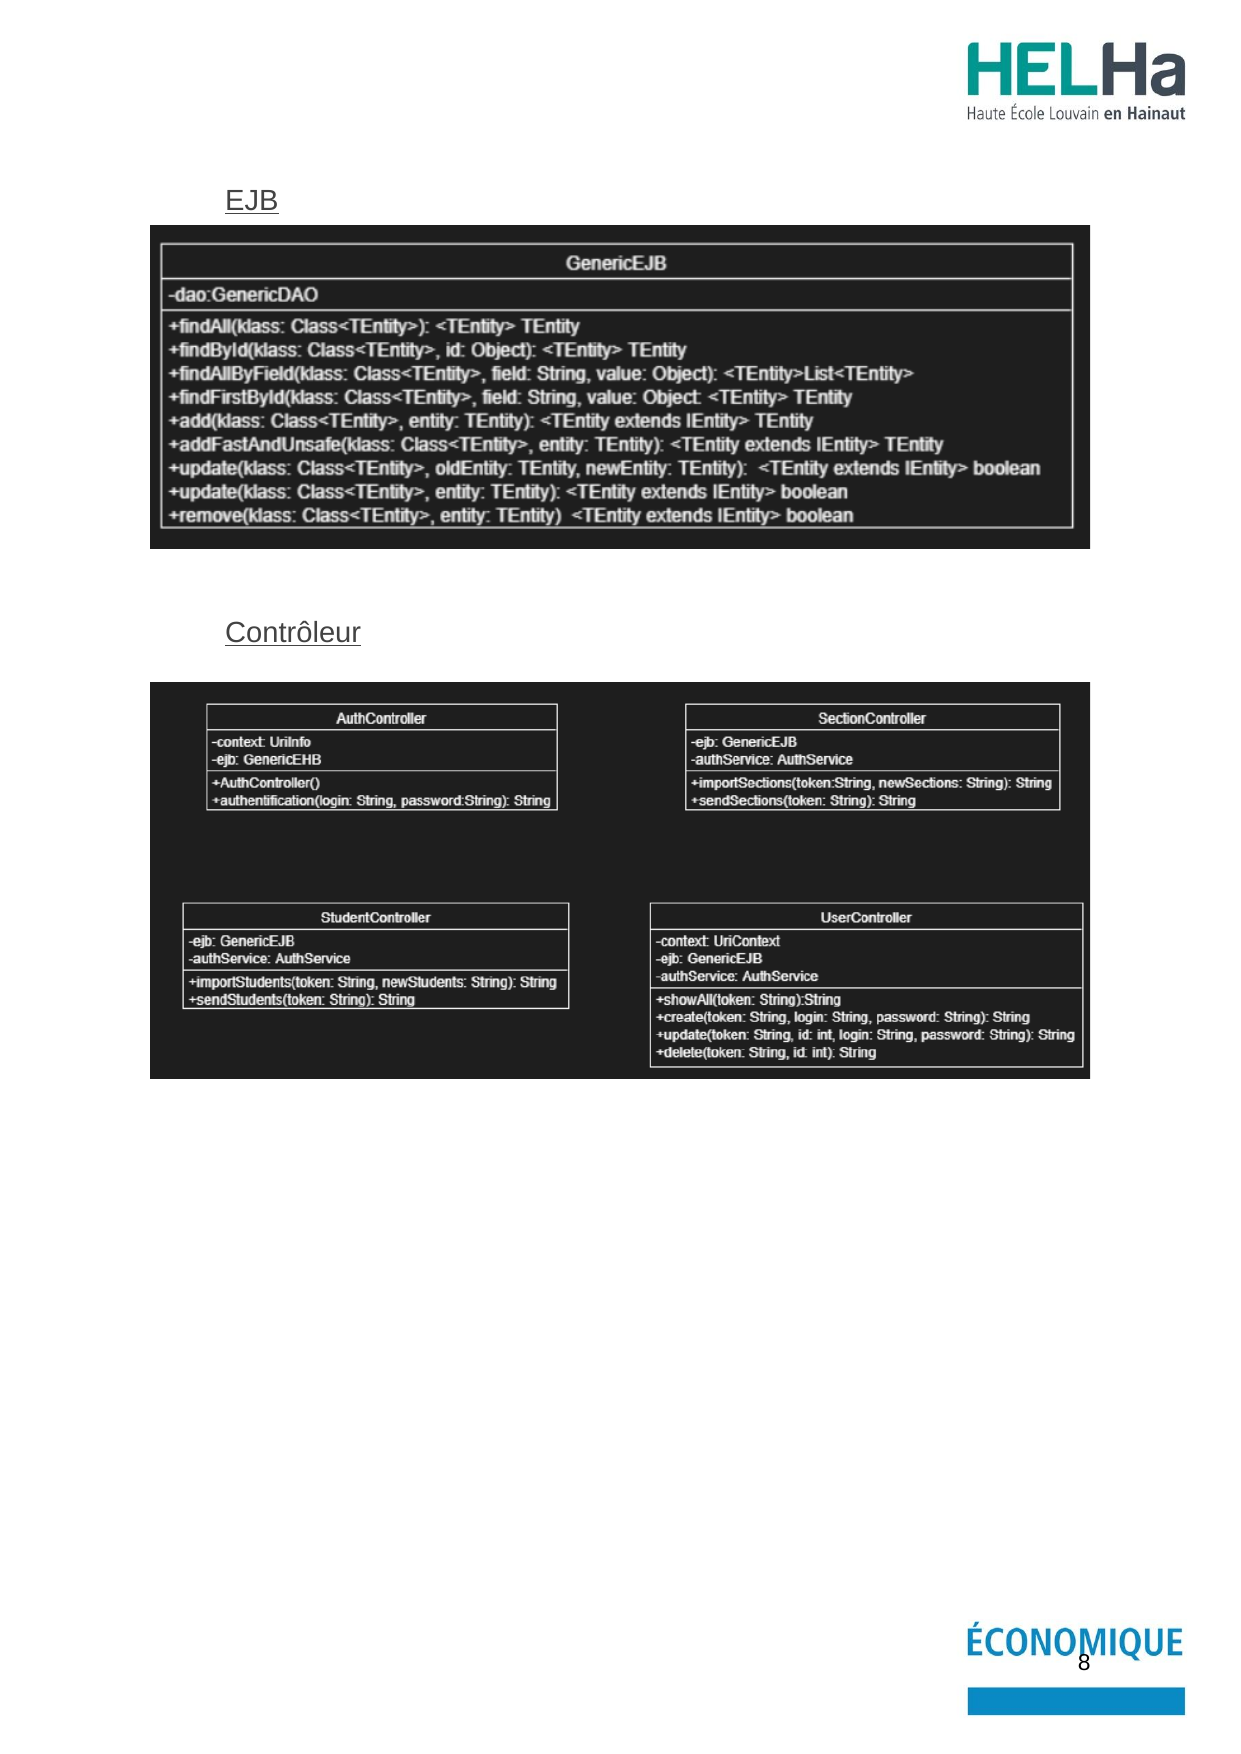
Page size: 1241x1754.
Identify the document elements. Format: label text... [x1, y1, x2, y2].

subtitle Contrôleur [225, 616, 1090, 649]
picture [150, 225, 1091, 549]
picture [150, 682, 1091, 1079]
picture [946, 1619, 1204, 1735]
subtitle EJB [225, 183, 1090, 217]
picture [946, 23, 1204, 139]
